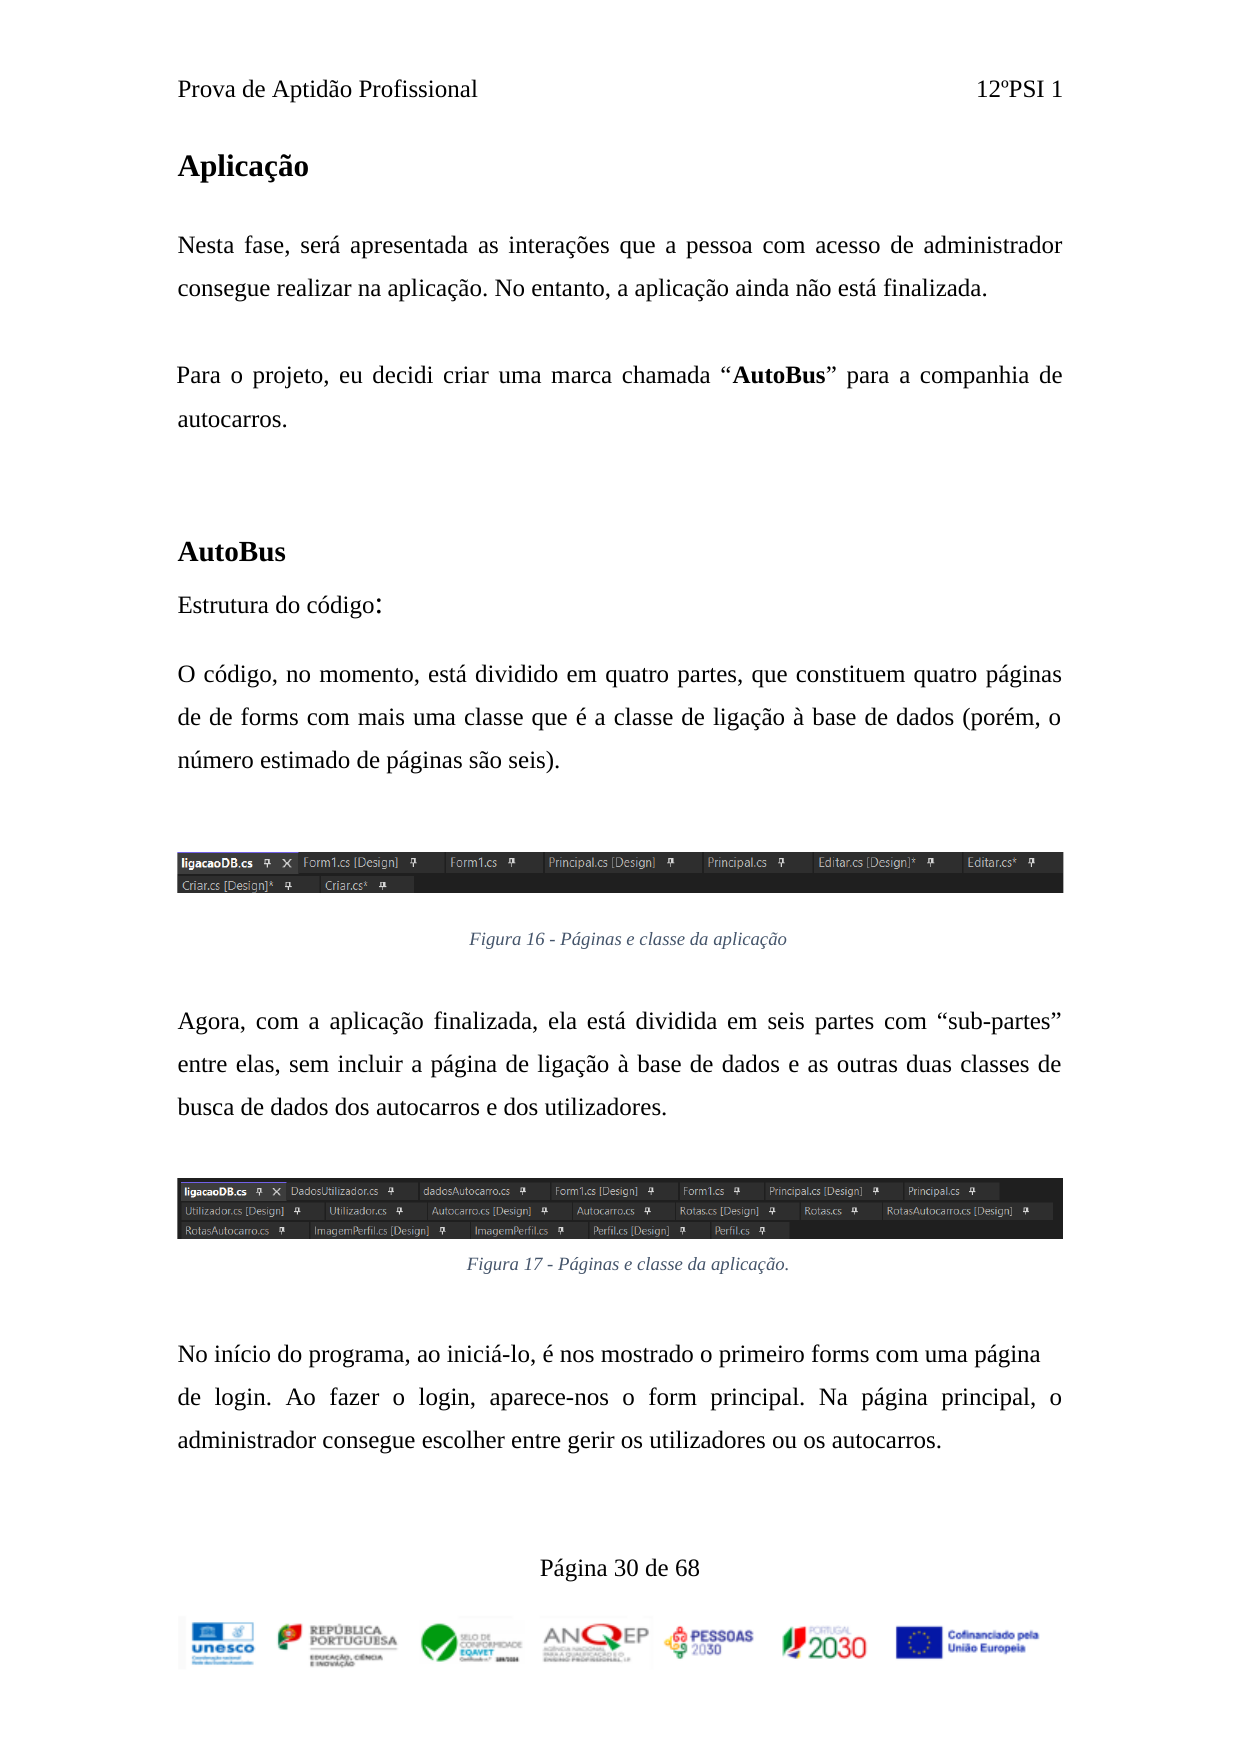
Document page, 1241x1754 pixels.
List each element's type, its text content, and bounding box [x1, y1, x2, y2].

text Figura 16 - Páginas e classe da aplicação [195, 927, 1063, 949]
text Estrutura do código: [177, 585, 1063, 621]
text AutoBus [177, 534, 1063, 567]
picture [177, 1178, 1063, 1239]
text Agora, com a aplicação finalizada, ela está dividida em seis partes com “sub-partes” entre elas, sem incluir a página de ligação à base de dados e as outras duas classes de busca de dados dos autocarros e dos utilizadores. [177, 1006, 1063, 1121]
text Para o projeto, eu decidi criar uma marca chamada “AutoBus” para a companhia de autocarros. [176, 361, 1063, 432]
text No início do programa, ao iniciá-lo, é nos mostrado o primeiro forms com uma página [177, 1339, 1063, 1367]
picture [177, 852, 1064, 893]
picture [177, 1615, 1084, 1677]
text Nesta fase, será apresentada as interações que a pessoa com acesso de administrador consegue realizar na aplicação. No entanto, a aplicação ainda não está finalizada. [177, 230, 1063, 302]
text de login. Ao fazer o login, aparece-nos o form principal. Na página principal, o administrador consegue escolher entre gerir os utilizadores ou os autocarros. [177, 1382, 1063, 1454]
subtitle Aplicação [177, 148, 1063, 183]
text O código, no momento, está dividido em quatro partes, que constituem quatro páginas de de forms com mais uma classe que é a classe de ligação à base de dados (porém, o número estimado de páginas são seis). [177, 659, 1063, 774]
